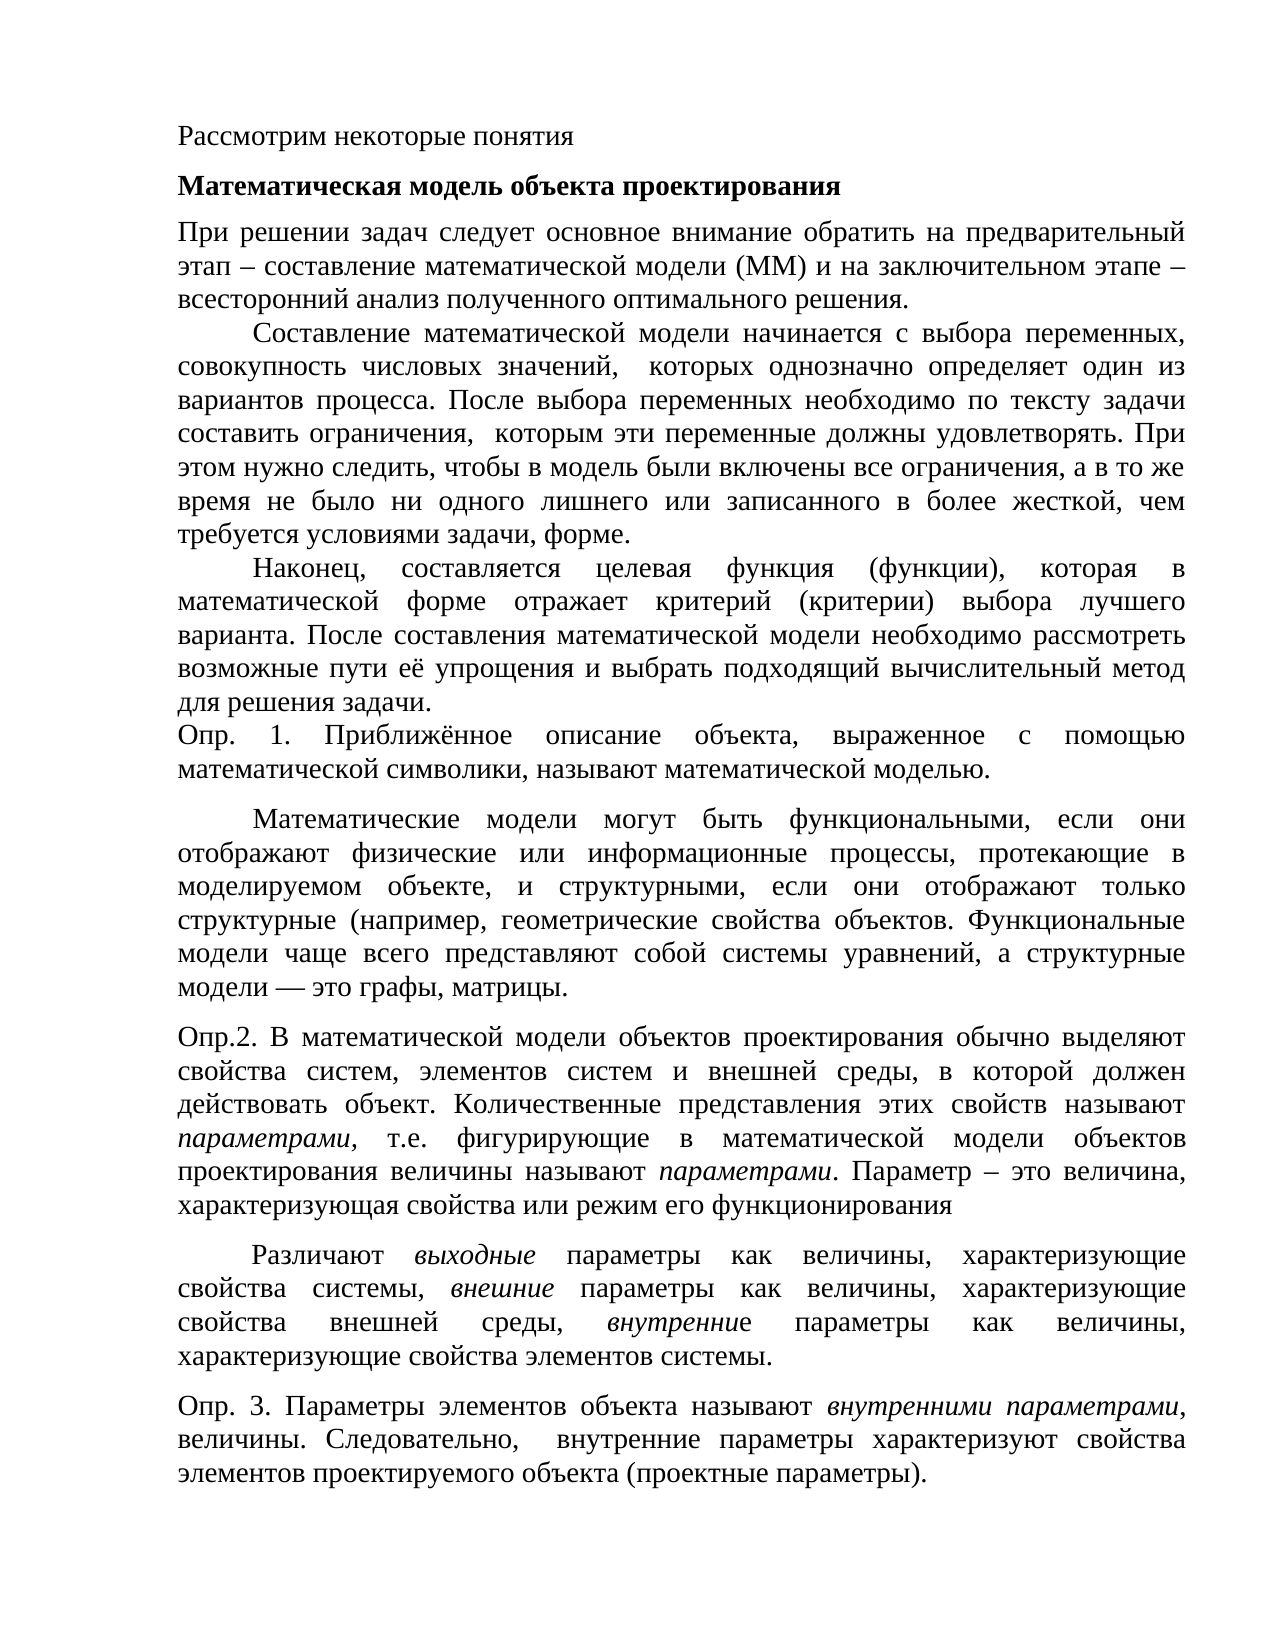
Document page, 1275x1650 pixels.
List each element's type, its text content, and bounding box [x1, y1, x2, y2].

text Математические модели могут быть функциональными, если они отображают физические или информационные процессы, протекающие в моделируемом объекте, и структурными, если они отображают только структурные (например, геометрические свойства объектов. Функциональные модели чаще всего представляют собой системы уравнений, а структурные модели — это графы, матрицы. [177, 801, 1186, 1002]
text При решении задач следует основное внимание обратить на предварительный этап – составление математической модели (ММ) и на заключительном этапе – всесторонний анализ полученного оптимального решения. [177, 214, 1186, 315]
text Наконец, составляется целевая функция (функции), которая в математической форме отражает критерий (критерии) выбора лучшего варианта. После составления математической модели необходимо рассмотреть возможные пути её упрощения и выбрать подходящий вычислительный метод для решения задачи. [177, 550, 1186, 717]
text Опр. 3. Параметры элементов объекта называют внутренними параметрами, величины. Следовательно, внутренние параметры характеризуют свойства элементов проектируемого объекта (проектные параметры). [177, 1388, 1186, 1488]
text Составление математической модели начинается с выбора переменных, совокупность числовых значений, которых однозначно определяет один из вариантов процесса. После выбора переменных необходимо по тексту задачи составить ограничения, которым эти переменные должны удовлетворять. При этом нужно следить, чтобы в модель были включены все ограничения, а в то же время не было ни одного лишнего или записанного в более жесткой, чем требуется условиями задачи, форме. [177, 315, 1186, 550]
text Опр.2. В математической модели объектов проектирования обычно выделяют свойства систем, элементов систем и внешней среды, в которой должен действовать объект. Количественные представления этих свойств называют параметрами, т.е. фигурирующие в математической модели объектов проектирования величины называют параметрами. Параметр – это величина, характеризующая свойства или режим его функционирования [177, 1019, 1186, 1220]
text Рассмотрим некоторые понятия [177, 118, 1186, 152]
text Опр. 1. Приближённое описание объекта, выраженное с помощью математической символики, называют математической моделью. [177, 717, 1186, 784]
text Математическая модель объекта проектирования [177, 168, 1186, 202]
text Различают выходные параметры как величины, характеризующие свойства системы, внешние параметры как величины, характеризующие свойства внешней среды, внутренние параметры как величины, характеризующие свойства элементов системы. [177, 1237, 1186, 1371]
